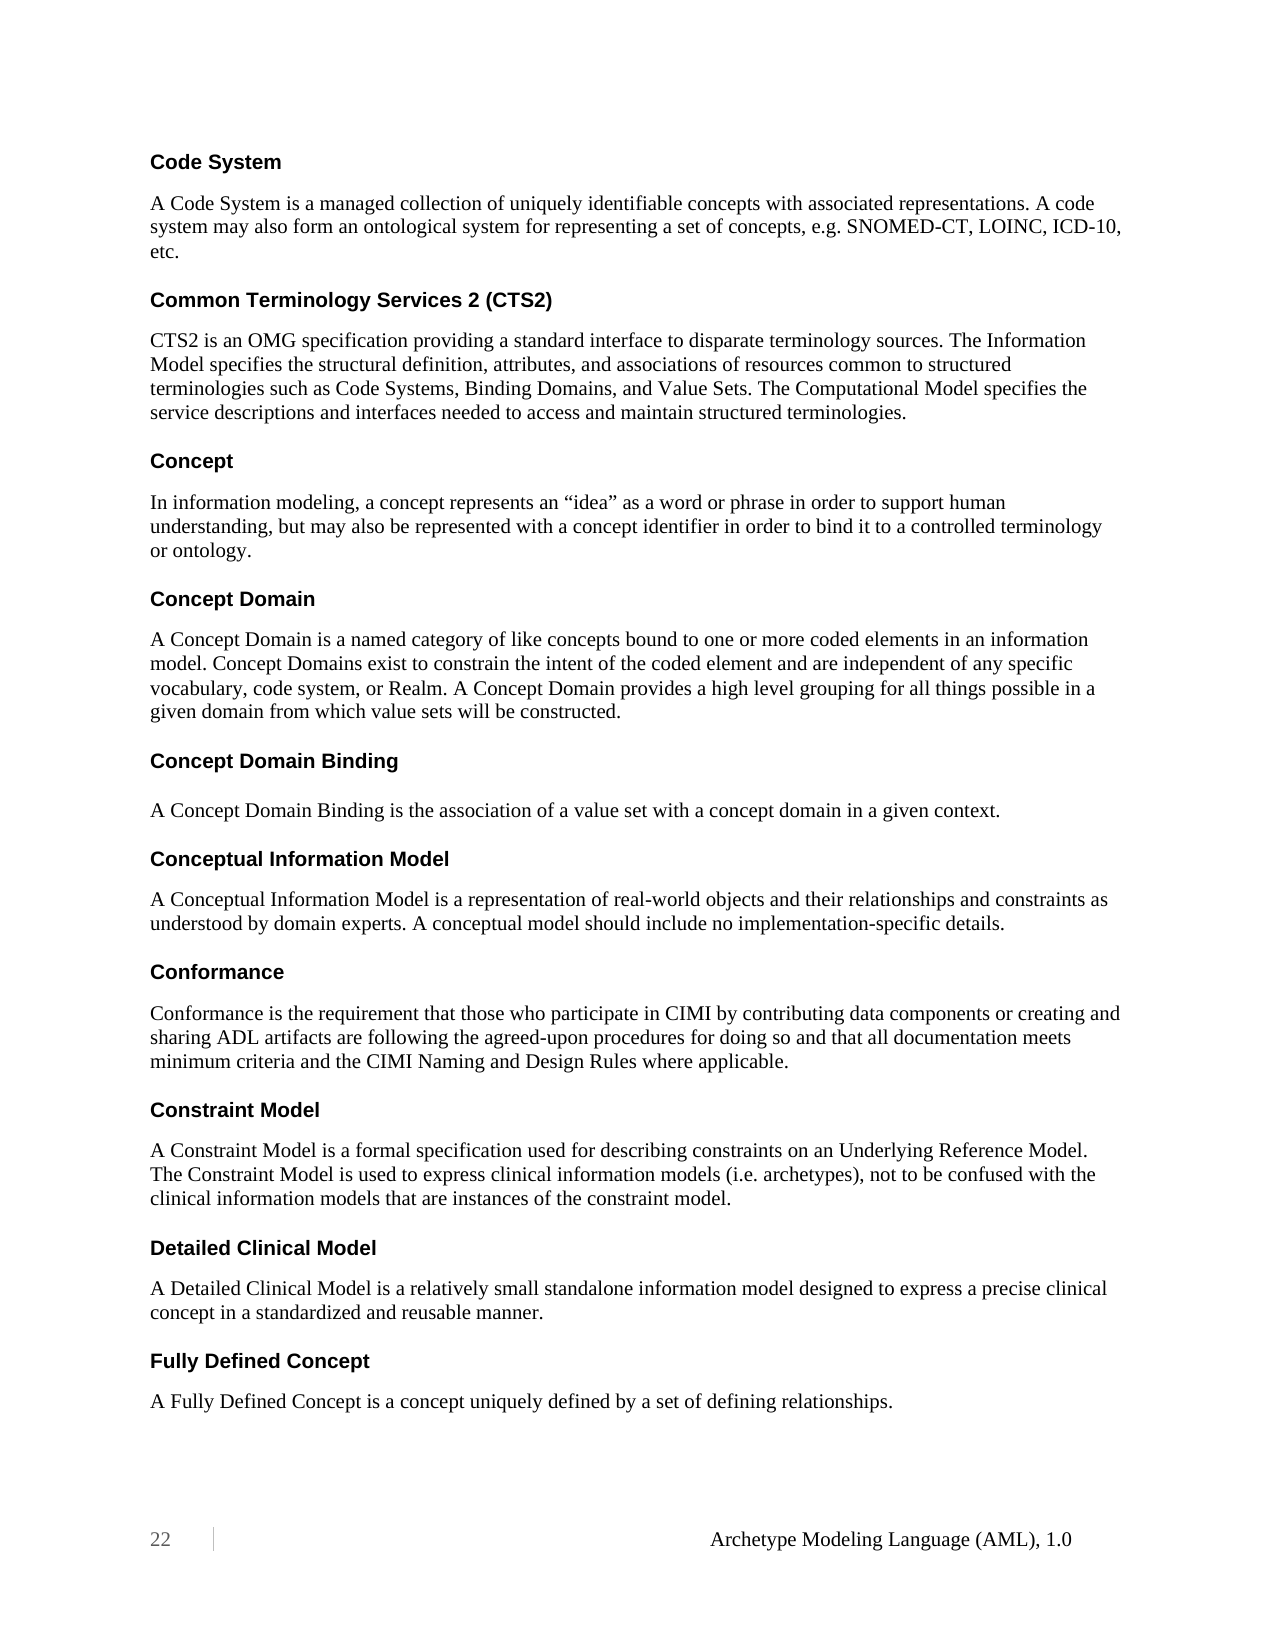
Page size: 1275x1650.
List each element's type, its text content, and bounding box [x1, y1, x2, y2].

text Code System [150, 150, 1125, 174]
text In information modeling, a concept represents an “idea” as a word or phrase in order to support human understanding, but may also be represented with a concept identifier in order to bind it to a controlled terminology or ontology. [150, 490, 1125, 562]
text Constraint Model [150, 1098, 1125, 1122]
text A Concept Domain Binding is the association of a value set with a concept domain in a given context. [150, 797, 1125, 822]
text CTS2 is an OMG specification providing a standard interface to disparate terminology sources. The Information Model specifies the structural definition, attributes, and associations of resources common to structured terminologies such as Code Systems, Binding Domains, and Value Sets. The Computational Model specifies the service descriptions and interfaces needed to access and maintain structured terminologies. [150, 328, 1125, 424]
text A Conceptual Information Model is a representation of real-world objects and their relationships and constraints as understood by domain experts. A conceptual model should include no implementation-specific details. [150, 887, 1125, 935]
text A Constraint Model is a formal specification used for describing constraints on an Underlying Reference Model. The Constraint Model is used to express clinical information models (i.e. archetypes), not to be confused with the clinical information models that are instances of the constraint model. [150, 1138, 1125, 1210]
text Fully Defined Concept [150, 1349, 1125, 1373]
text Conceptual Information Model [150, 847, 1125, 871]
text Detailed Clinical Model [150, 1235, 1125, 1259]
text Concept Domain Binding [150, 748, 1125, 772]
text A Code System is a managed collection of uniquely identifiable concepts with associated representations. A code system may also form an ontological system for representing a set of concepts, e.g. SNOMED-CT, LOINC, ICD-10, etc. [150, 190, 1125, 263]
text A Concept Domain is a named category of like concepts bound to one or more coded elements in an information model. Concept Domains exist to constrain the intent of the coded element and are independent of any specific vocabulary, code system, or Realm. A Concept Domain provides a high level grouping for all things possible in a given domain from which value sets will be constructed. [150, 627, 1125, 723]
text Concept [150, 449, 1125, 473]
text Concept Domain [150, 587, 1125, 611]
text Common Terminology Services 2 (CTS2) [150, 288, 1125, 312]
text A Detailed Clinical Model is a relatively small standalone information model designed to express a precise clinical concept in a standardized and reusable manner. [150, 1276, 1125, 1324]
text A Fully Defined Concept is a concept uniquely defined by a set of defining relationships. [150, 1389, 1125, 1413]
text Conformance [150, 960, 1125, 984]
text Conformance is the requirement that those who participate in CIMI by contributing data components or creating and sharing ADL artifacts are following the agreed-upon procedures for doing so and that all documentation meets minimum criteria and the CIMI Naming and Design Rules where applicable. [150, 1001, 1125, 1073]
